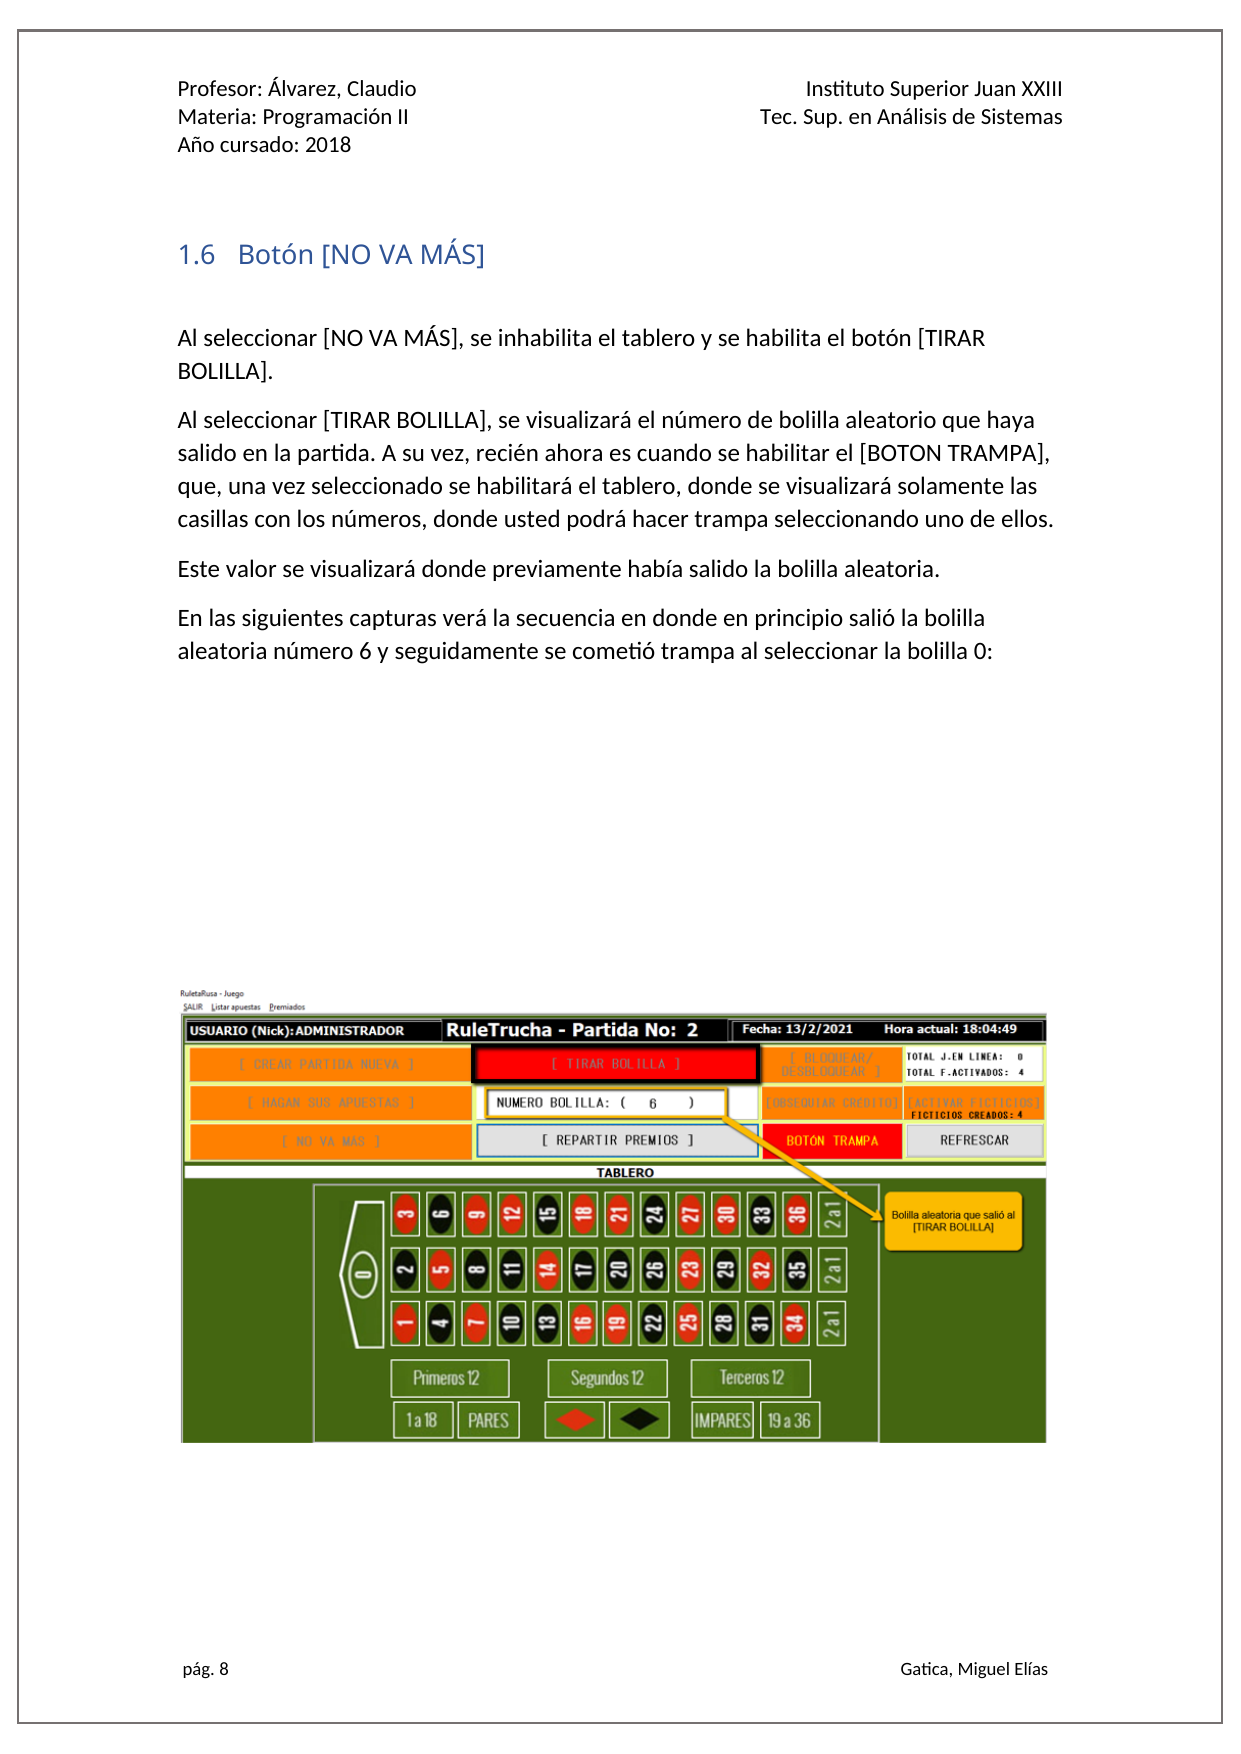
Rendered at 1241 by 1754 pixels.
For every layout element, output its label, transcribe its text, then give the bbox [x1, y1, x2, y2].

picture [177, 982, 1051, 1448]
text En las siguientes capturas verá la secuencia en donde en principio salió la bolilla aleatoria número 6 y seguidamente se cometió trampa al seleccionar la bolilla 0: [177, 602, 1063, 666]
subtitle Botón [NO VA MÁS] [177, 235, 1063, 272]
text Este valor se visualizará donde previamente había salido la bolilla aleatoria. [177, 553, 1063, 583]
text Al seleccionar [NO VA MÁS], se inhabilita el tablero y se habilita el botón [TIRAR BOLILLA]. [177, 322, 1063, 386]
text Al seleccionar [TIRAR BOLILLA], se visualizará el número de bolilla aleatorio que haya salido en la partida. A su vez, recién ahora es cuando se habilitar el [BOTON TRAMPA], que, una vez seleccionado se habilitará el tablero, donde se visualizará solamente las casillas con los números, donde usted podrá hacer trampa seleccionando uno de ellos. [177, 404, 1063, 534]
